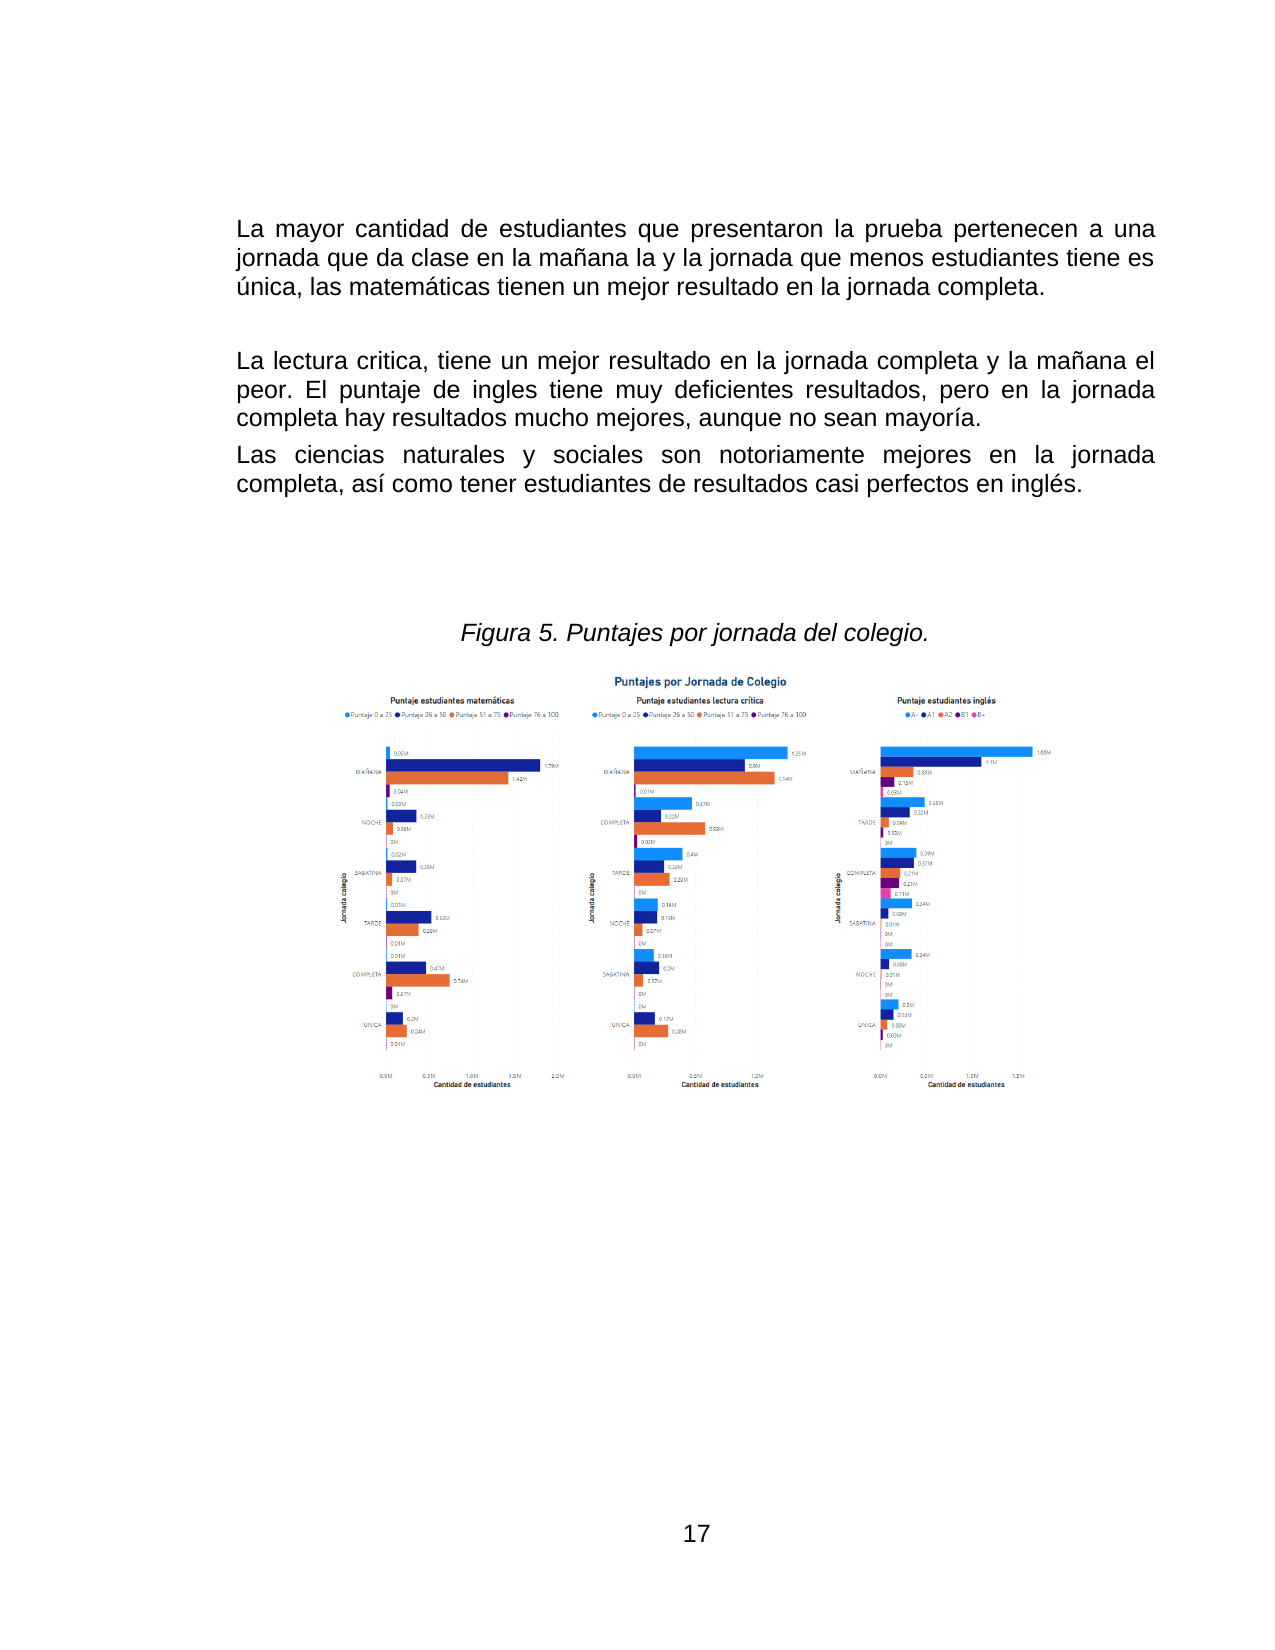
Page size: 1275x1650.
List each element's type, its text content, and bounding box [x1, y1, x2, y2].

text La lectura critica, tiene un mejor resultado en la jornada completa y la mañana el peor. El puntaje de ingles tiene muy deficientes resultados, pero en la jornada completa hay resultados mucho mejores, aunque no sean mayoría. [236, 346, 1157, 432]
text La mayor cantidad de estudiantes que presentaron la prueba pertenecen a una jornada que da clase en la mañana la y la jornada que menos estudiantes tiene es única, las matemáticas tienen un mejor resultado en la jornada completa. [236, 214, 1157, 301]
text Figura 5. Puntajes por jornada del colegio. [236, 618, 1157, 646]
text Las ciencias naturales y sociales son notoriamente mejores en la jornada completa, así como tener estudiantes de resultados casi perfectos en inglés. [236, 441, 1157, 498]
picture [337, 667, 1057, 1093]
